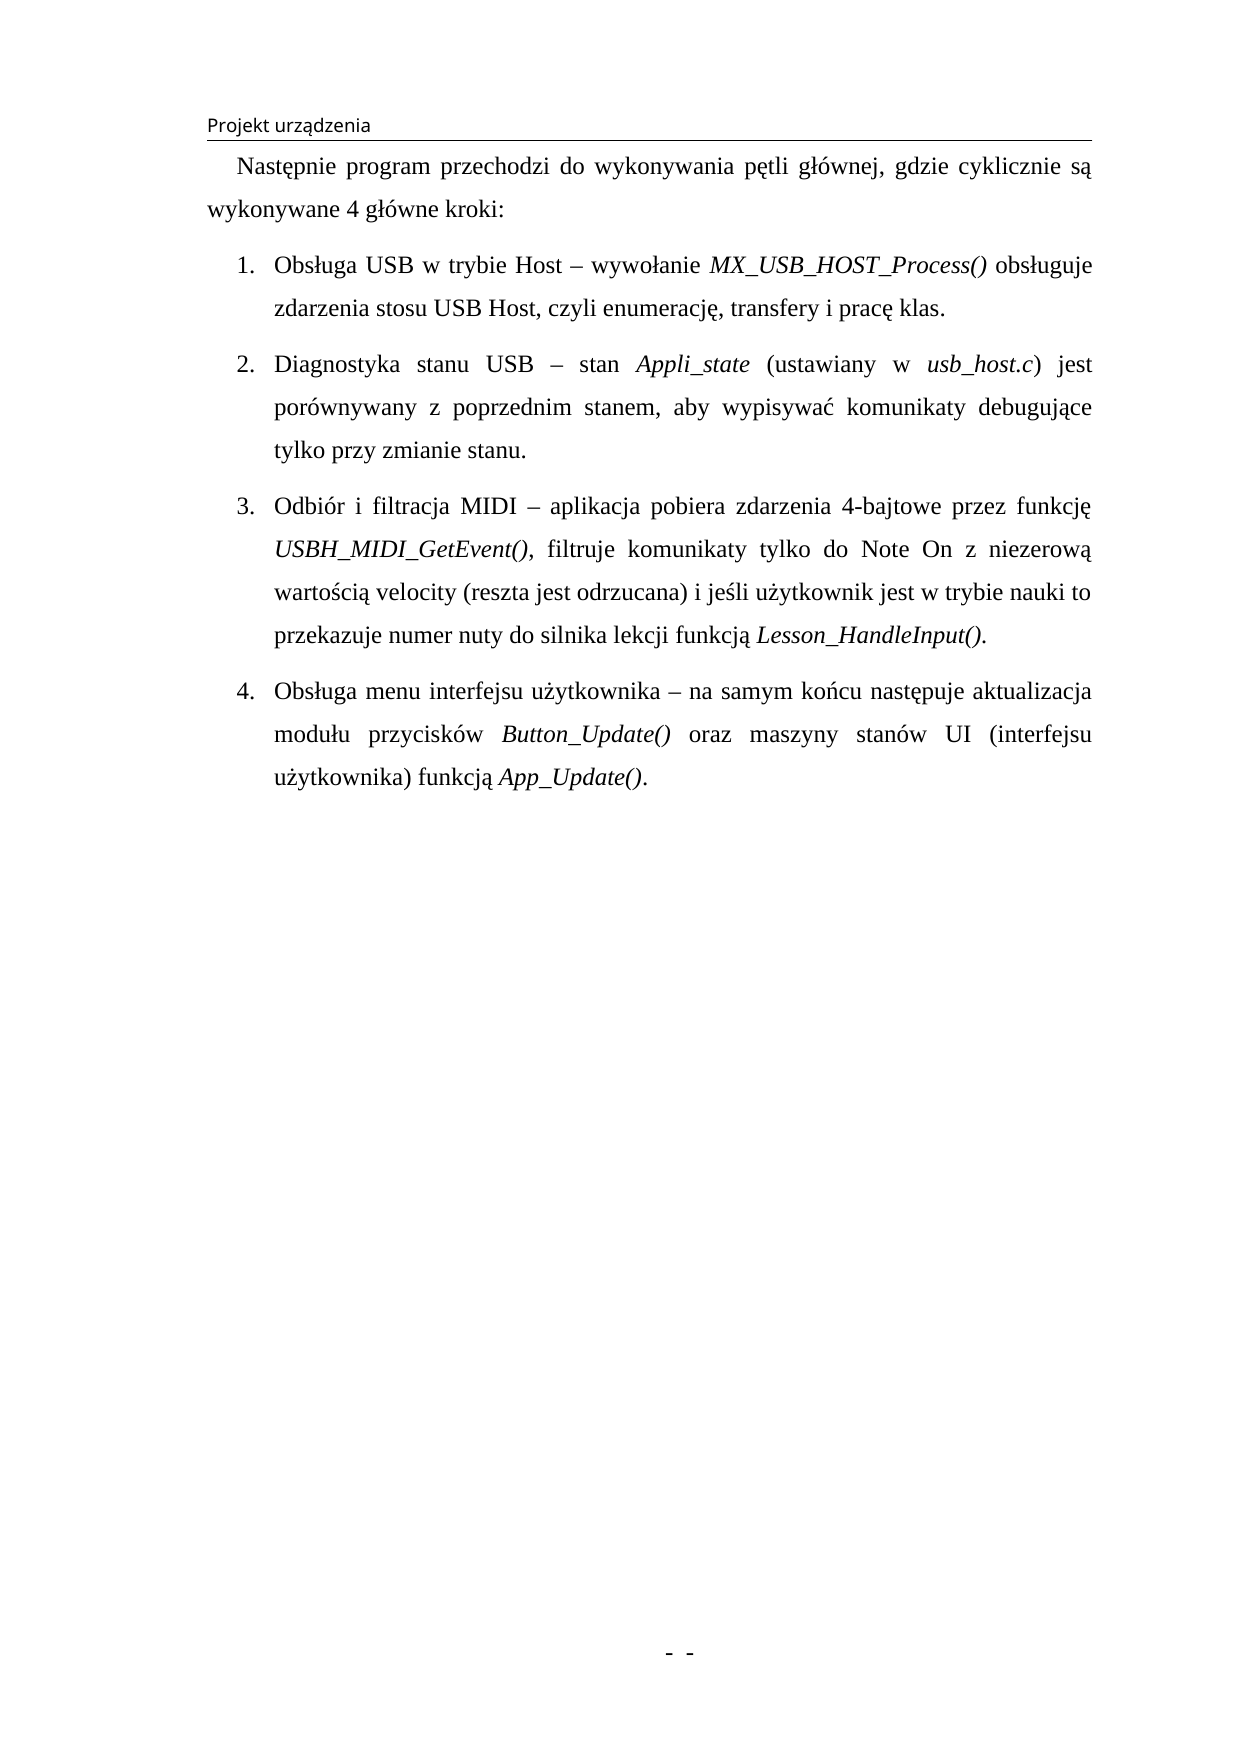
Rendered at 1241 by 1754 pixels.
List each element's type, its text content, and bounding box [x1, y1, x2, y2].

text Następnie program przechodzi do wykonywania pętli głównej, gdzie cyklicznie są wykonywane 4 główne kroki: [207, 151, 1092, 223]
list Odbiór i filtracja MIDI – aplikacja pobiera zdarzenia 4-bajtowe przez funkcję USBH_MIDI_GetEvent(), filtruje komunikaty tylko do Note On z niezerową wartością velocity (reszta jest odrzucana) i jeśli użytkownik jest w trybie nauki to przekazuje numer nuty do silnika lekcji funkcją Lesson_HandleInput(). [236, 491, 1092, 649]
list Obsługa USB w trybie Host – wywołanie MX_USB_HOST_Process() obsługuje zdarzenia stosu USB Host, czyli enumerację, transfery i pracę klas. [236, 250, 1092, 322]
list Diagnostyka stanu USB – stan Appli_state (ustawiany w usb_host.c) jest porównywany z poprzednim stanem, aby wypisywać komunikaty debugujące tylko przy zmianie stanu. [236, 349, 1092, 464]
list Obsługa menu interfejsu użytkownika – na samym końcu następuje aktualizacja modułu przycisków Button_Update() oraz maszyny stanów UI (interfejsu użytkownika) funkcją App_Update(). [236, 676, 1092, 791]
